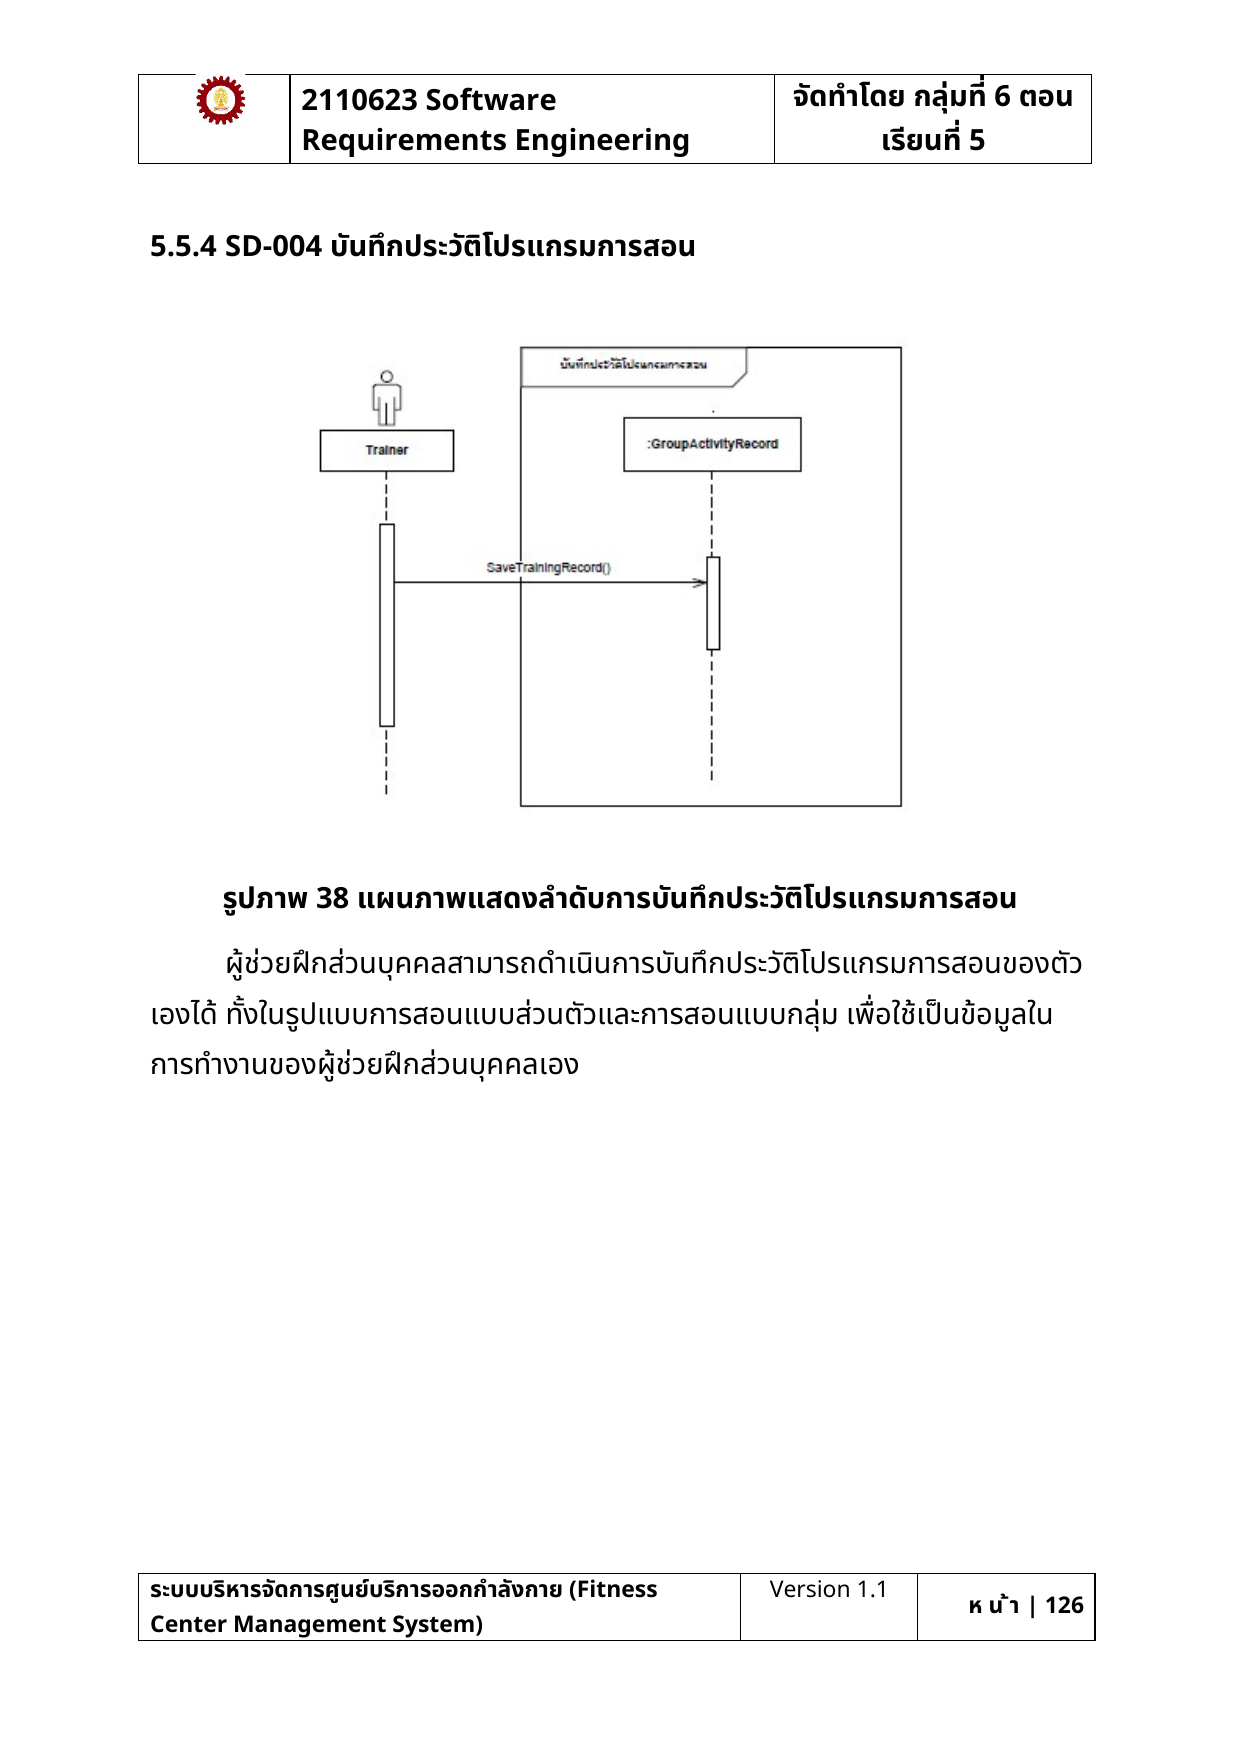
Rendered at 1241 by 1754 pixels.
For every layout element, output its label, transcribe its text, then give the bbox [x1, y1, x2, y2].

text ผู้ช่วยฝึกส่วนบุคคลสามารถดำเนินการบันทึกประวัติโปรแกรมการสอนของตัวเองได้ ทั้งในรูปแบบการสอนแบบส่วนตัวและการสอนแบบกลุ่ม เพื่อใช้เป็นข้อมูลในการทำงานของผู้ช่วยฝึกส่วนบุคคลเอง [150, 943, 1090, 1088]
picture [195, 74, 246, 125]
subtitle SD-004 บันทึกประวัติโปรแกรมการสอน [150, 225, 1090, 269]
picture [295, 300, 945, 851]
